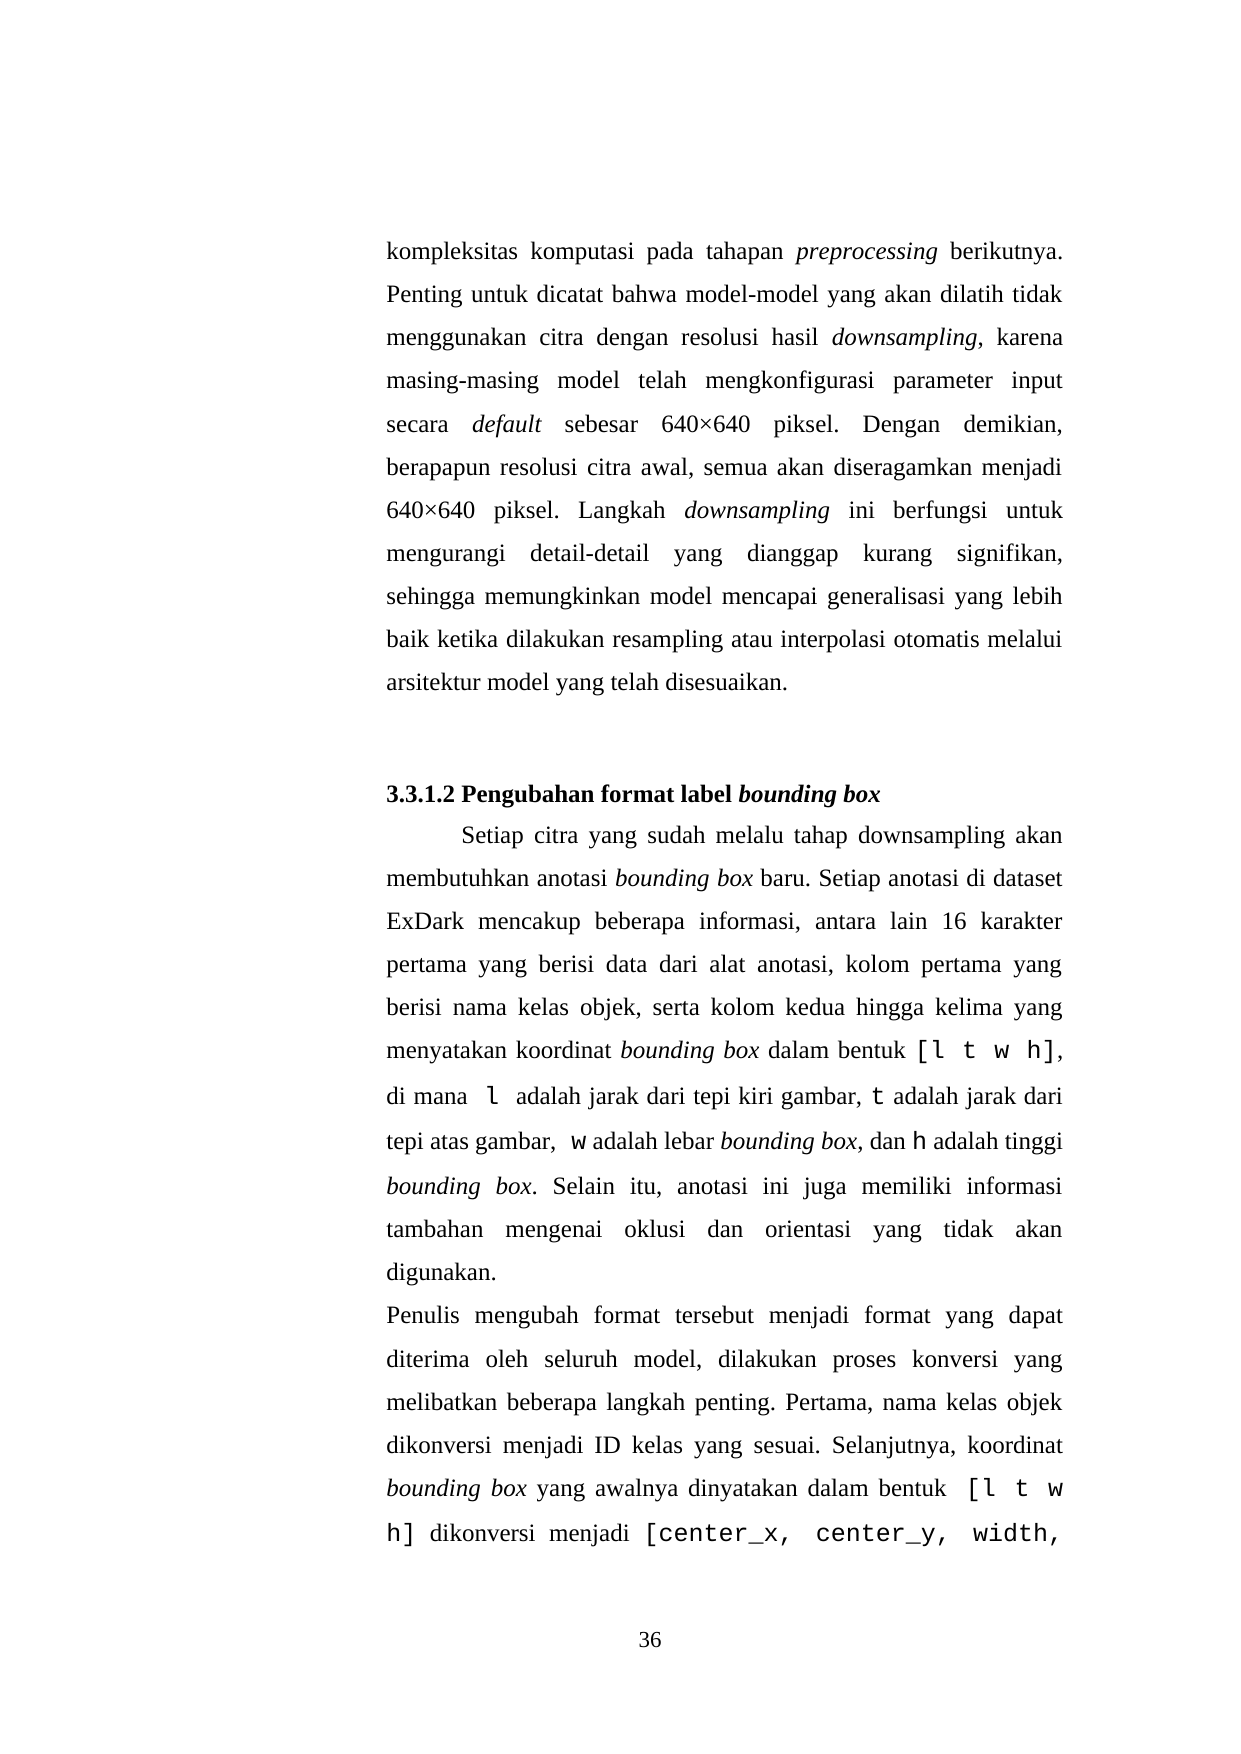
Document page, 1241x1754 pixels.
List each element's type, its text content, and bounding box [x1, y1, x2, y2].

text Setiap citra yang sudah melalu tahap downsampling akan membutuhkan anotasi bounding box baru. Setiap anotasi di dataset ExDark mencakup beberapa informasi, antara lain 16 karakter pertama yang berisi data dari alat anotasi, kolom pertama yang berisi nama kelas objek, serta kolom kedua hingga kelima yang menyatakan koordinat bounding box dalam bentuk [l t w h], di mana l adalah jarak dari tepi kiri gambar, t adalah jarak dari tepi atas gambar, w adalah lebar bounding box, dan h adalah tinggi bounding box. Selain itu, anotasi ini juga memiliki informasi tambahan mengenai oklusi dan orientasi yang tidak akan digunakan. [386, 820, 1063, 1286]
subtitle 3.3.1.2 Pengubahan format label bounding box [386, 779, 1063, 807]
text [386, 236, 1063, 696]
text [386, 1301, 1063, 1549]
